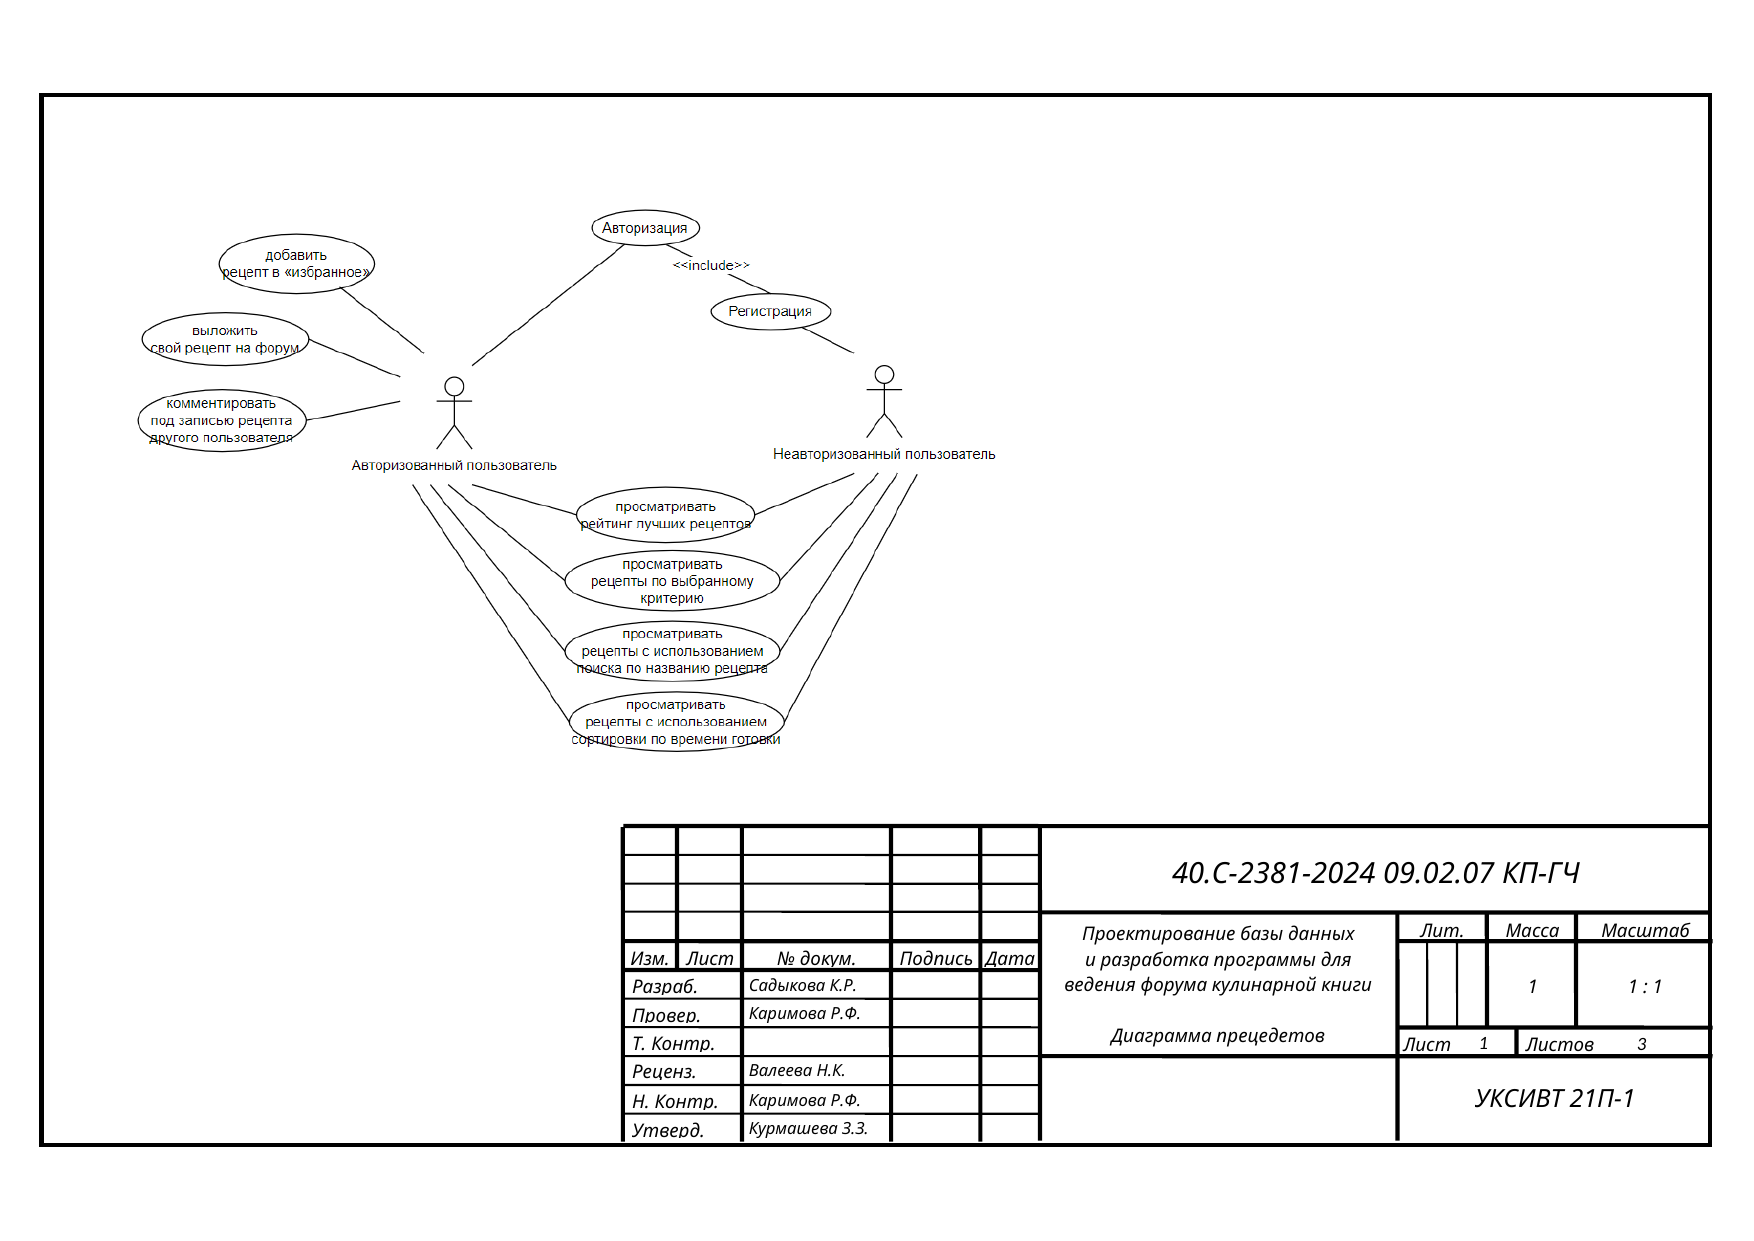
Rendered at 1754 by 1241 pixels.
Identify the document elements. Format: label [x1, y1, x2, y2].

picture [118, 177, 1048, 791]
